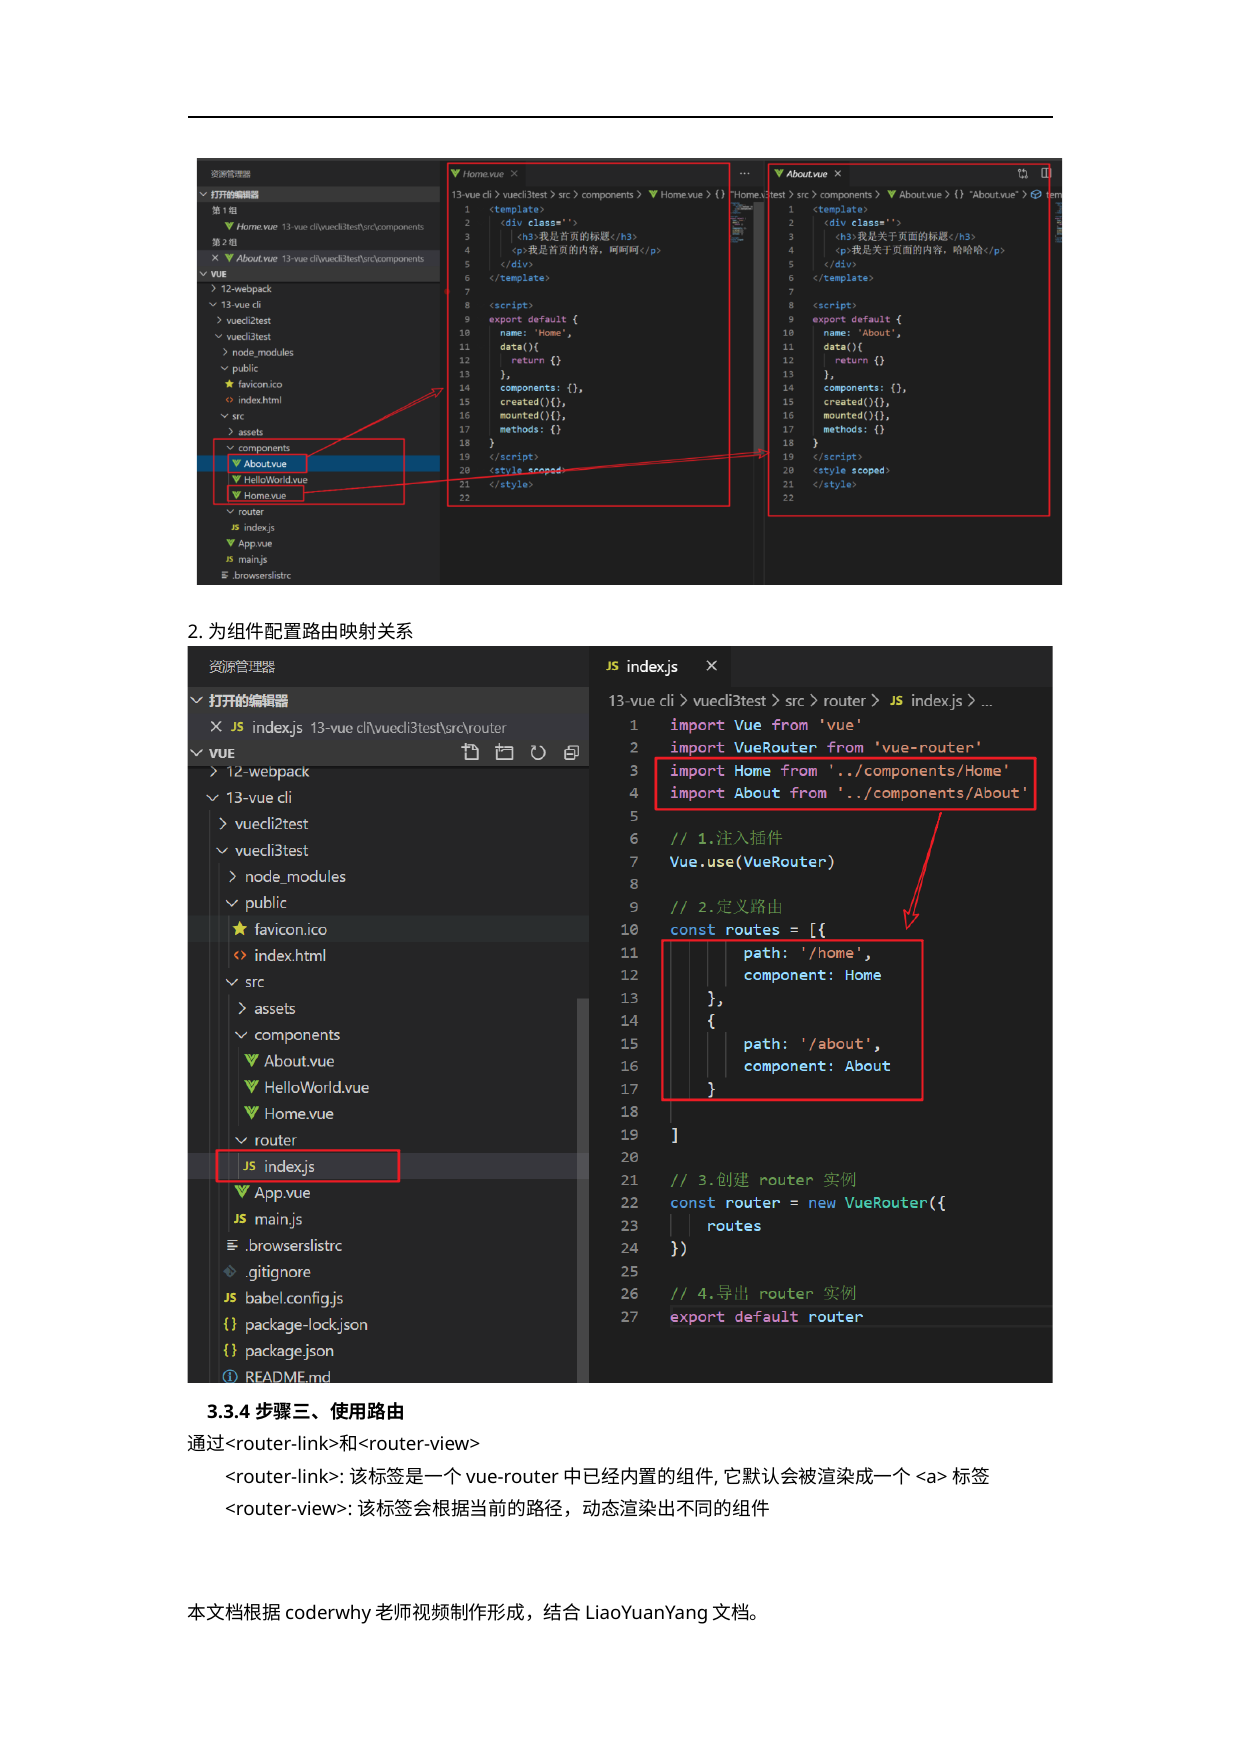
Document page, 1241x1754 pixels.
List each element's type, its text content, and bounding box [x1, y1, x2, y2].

text 通过<router-link>和<router-view> [187, 1426, 1053, 1459]
text 2. 为组件配置路由映射关系 [187, 614, 1053, 646]
text <router-link>: 该标签是一个 vue-router 中已经内置的组件, 它默认会被渲染成一个 <a> 标签 [187, 1459, 1053, 1491]
picture [196, 158, 1063, 585]
subtitle 3.3.4 步骤三、使用路由 [187, 1394, 1053, 1426]
text <router-view>: 该标签会根据当前的路径，动态渲染出不同的组件 [187, 1491, 1053, 1524]
picture [187, 646, 1053, 1383]
